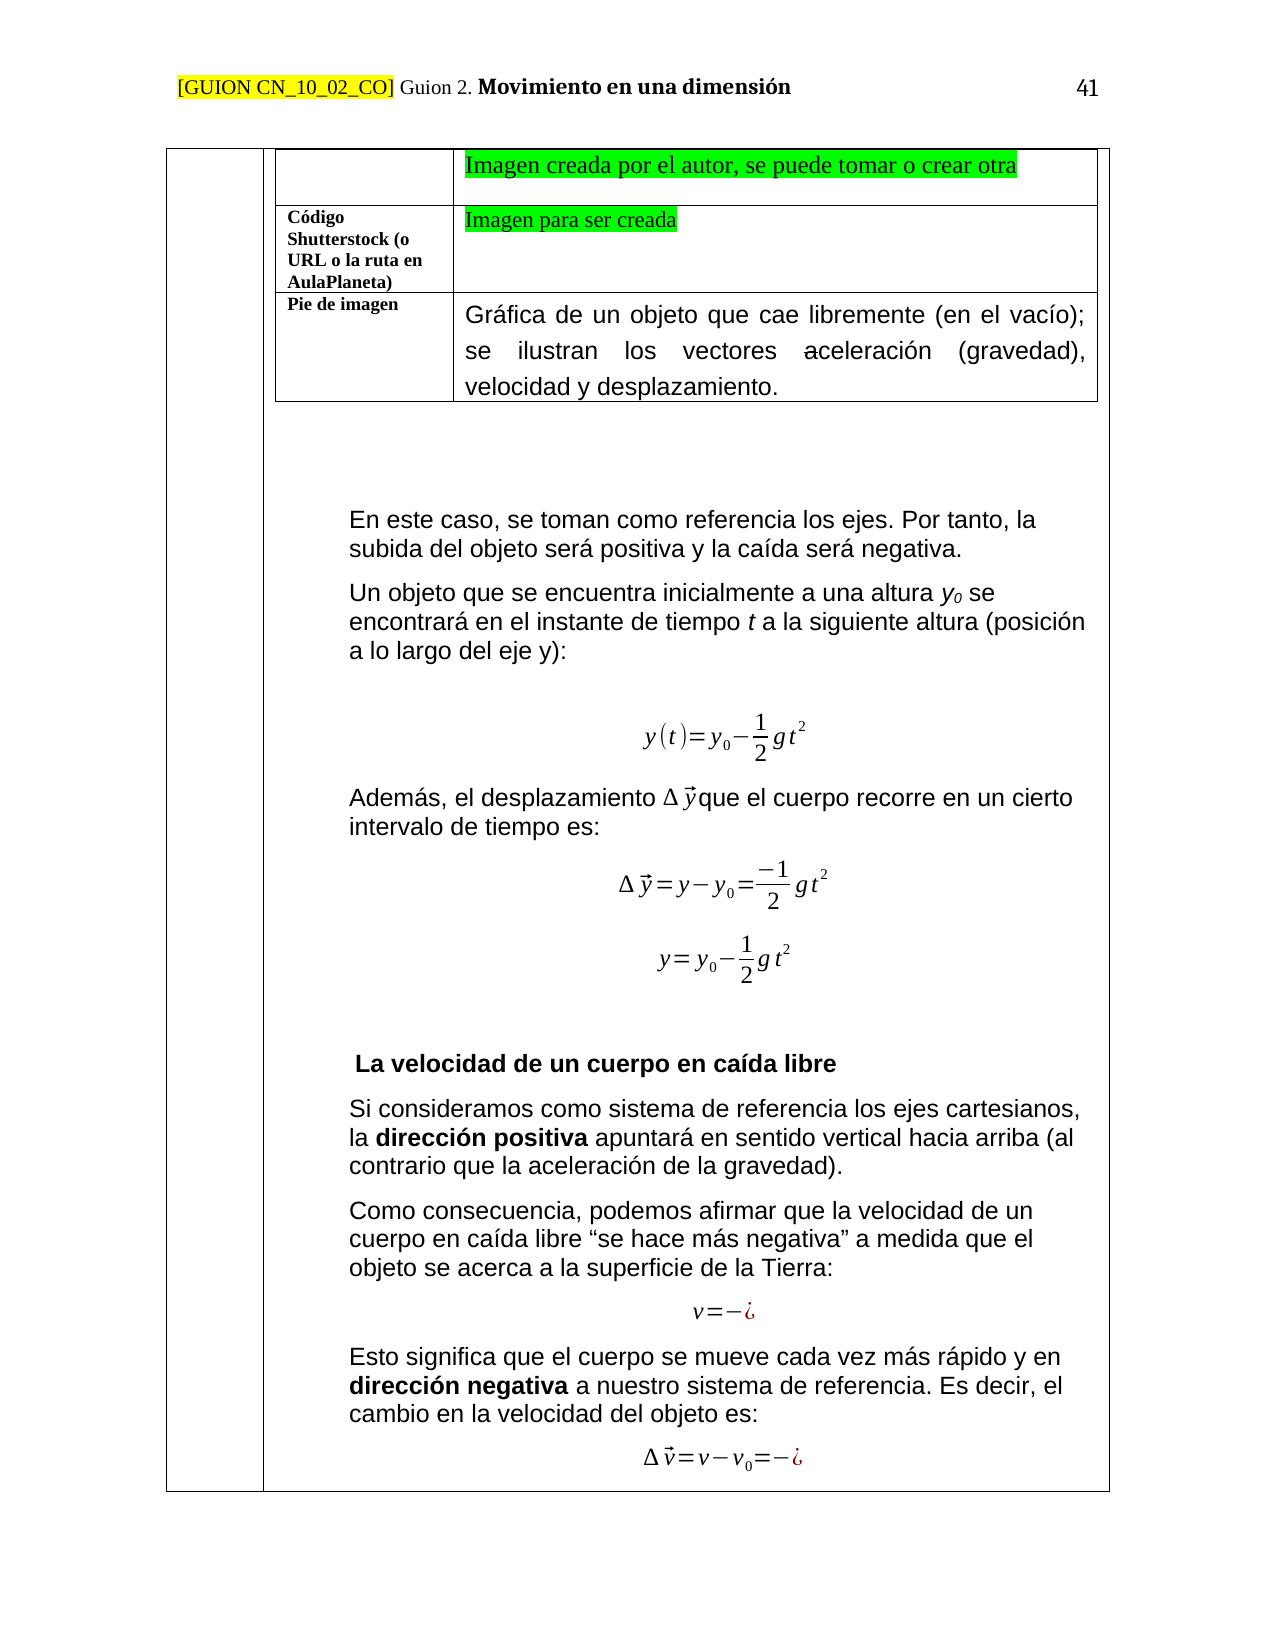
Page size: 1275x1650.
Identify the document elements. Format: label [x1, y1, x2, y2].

table_cell [264, 149, 1109, 1491]
table_cell [167, 149, 263, 1491]
